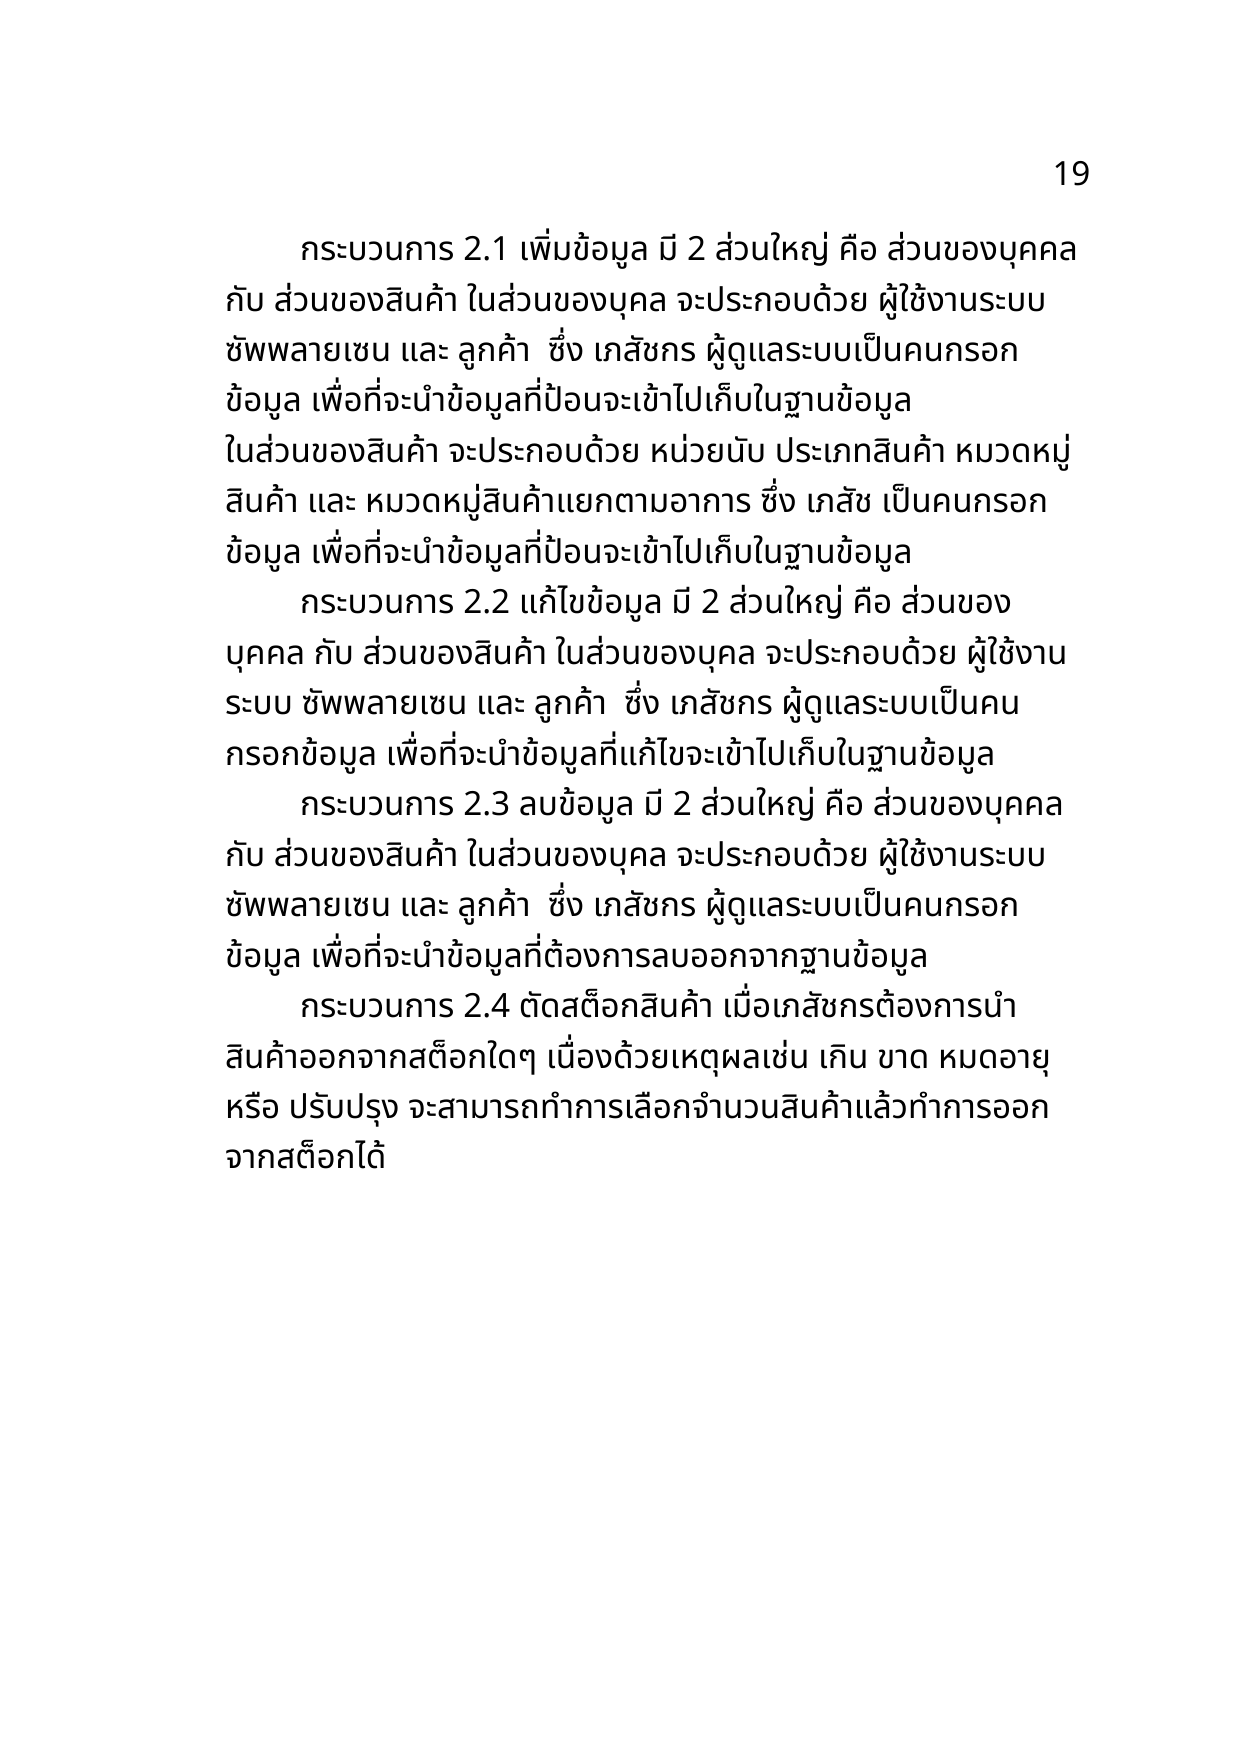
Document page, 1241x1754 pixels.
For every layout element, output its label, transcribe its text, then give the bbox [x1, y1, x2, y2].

text กระบวนการ 2.4 ตัดสต็อกสินค้า เมื่อเภสัชกรต้องการนำสินค้าออกจากสต็อกใดๆ เนื่องด้วยเหตุผลเช่น เกิน ขาด หมดอายุ หรือ ปรับปรุง จะสามารถทำการเลือกจำนวนสินค้าแล้วทำการออกจากสต็อกได้ [225, 982, 1090, 1184]
text กระบวนการ 2.2 แก้ไขข้อมูล มี 2 ส่วนใหญ่ คือ ส่วนของบุคคล กับ ส่วนของสินค้า ในส่วนของบุคล จะประกอบด้วย ผู้ใช้งานระบบ ซัพพลายเซน และ ลูกค้า ซึ่ง เภสัชกร ผู้ดูแลระบบเป็นคนกรอกข้อมูล เพื่อที่จะนำข้อมูลที่แก้ไขจะเข้าไปเก็บในฐานข้อมูล [225, 578, 1090, 780]
text ในส่วนของสินค้า จะประกอบด้วย หน่วยนับ ประเภทสินค้า หมวดหมู่สินค้า และ หมวดหมู่สินค้าแยกตามอาการ ซึ่ง เภสัช เป็นคนกรอกข้อมูล เพื่อที่จะนำข้อมูลที่ป้อนจะเข้าไปเก็บในฐานข้อมูล [225, 427, 1090, 578]
text กระบวนการ 2.1 เพิ่มข้อมูล มี 2 ส่วนใหญ่ คือ ส่วนของบุคคล กับ ส่วนของสินค้า ในส่วนของบุคล จะประกอบด้วย ผู้ใช้งานระบบ ซัพพลายเซน และ ลูกค้า ซึ่ง เภสัชกร ผู้ดูแลระบบเป็นคนกรอกข้อมูล เพื่อที่จะนำข้อมูลที่ป้อนจะเข้าไปเก็บในฐานข้อมูล [225, 225, 1090, 427]
text กระบวนการ 2.3 ลบข้อมูล มี 2 ส่วนใหญ่ คือ ส่วนของบุคคล กับ ส่วนของสินค้า ในส่วนของบุคล จะประกอบด้วย ผู้ใช้งานระบบ ซัพพลายเซน และ ลูกค้า ซึ่ง เภสัชกร ผู้ดูแลระบบเป็นคนกรอกข้อมูล เพื่อที่จะนำข้อมูลที่ต้องการลบออกจากฐานข้อมูล [225, 780, 1090, 982]
